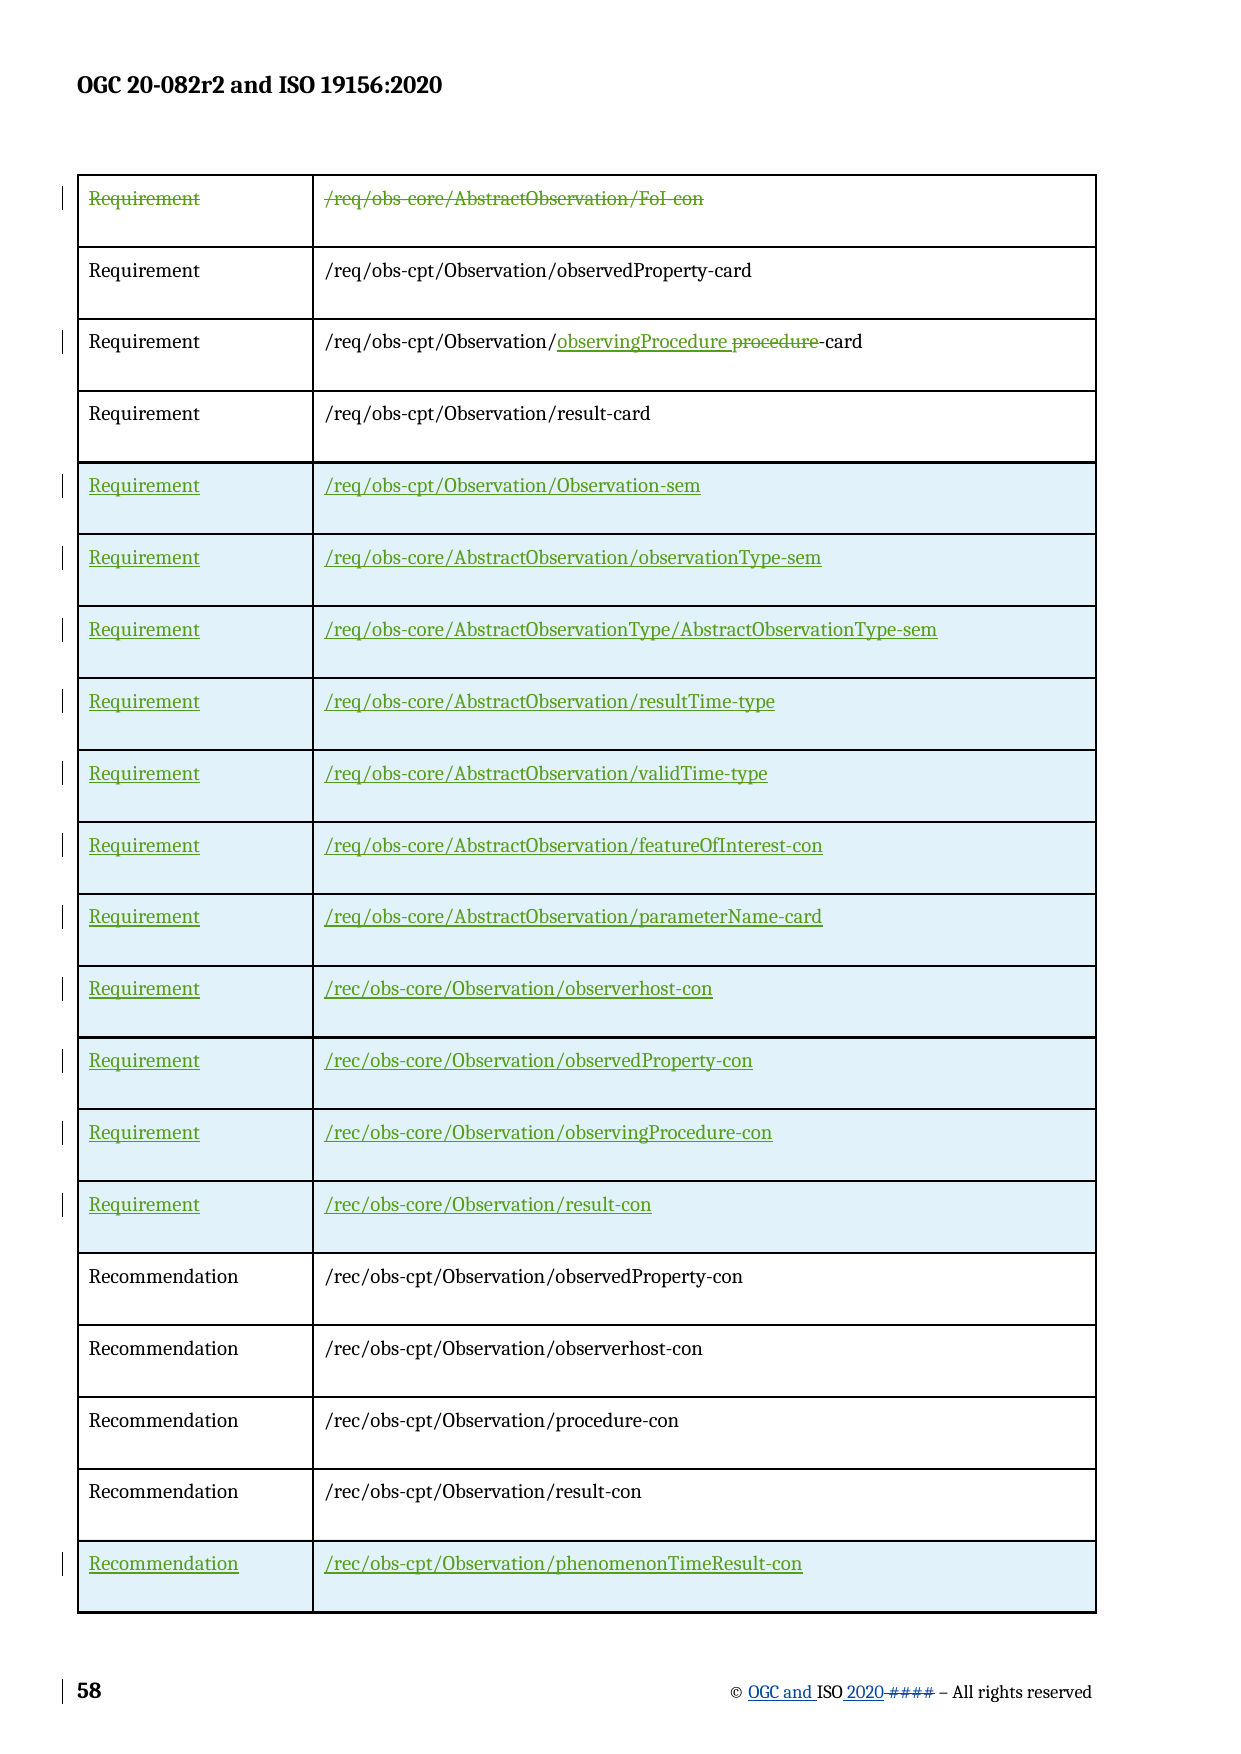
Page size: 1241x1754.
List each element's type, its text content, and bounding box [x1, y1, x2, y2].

table_cell /rec/obs-cpt/Observation/result-con [314, 1470, 1095, 1539]
table_cell Recommendation [79, 1470, 312, 1539]
table_cell /rec/obs-cpt/Observation/procedure-con [314, 1398, 1095, 1468]
table_cell /rec/obs-cpt/Observation/observerhost-con [314, 1326, 1095, 1396]
table_cell /req/obs-cpt/Observation/result-card [314, 392, 1095, 461]
table_cell Requirement [79, 248, 312, 318]
table_cell /req/obs-cpt/Observation/observedProperty-card [314, 248, 1095, 318]
table_cell Requirement [79, 392, 312, 461]
table_cell [79, 176, 312, 246]
table_cell Requirement [79, 320, 312, 389]
table_cell Recommendation [79, 1254, 312, 1324]
table_cell Recommendation [79, 1398, 312, 1468]
table_cell /req/obs-cpt/Observation/-card [314, 320, 1095, 389]
table_cell Recommendation [79, 1326, 312, 1396]
table_cell [314, 176, 1095, 246]
table_cell /rec/obs-cpt/Observation/observedProperty-con [314, 1254, 1095, 1324]
